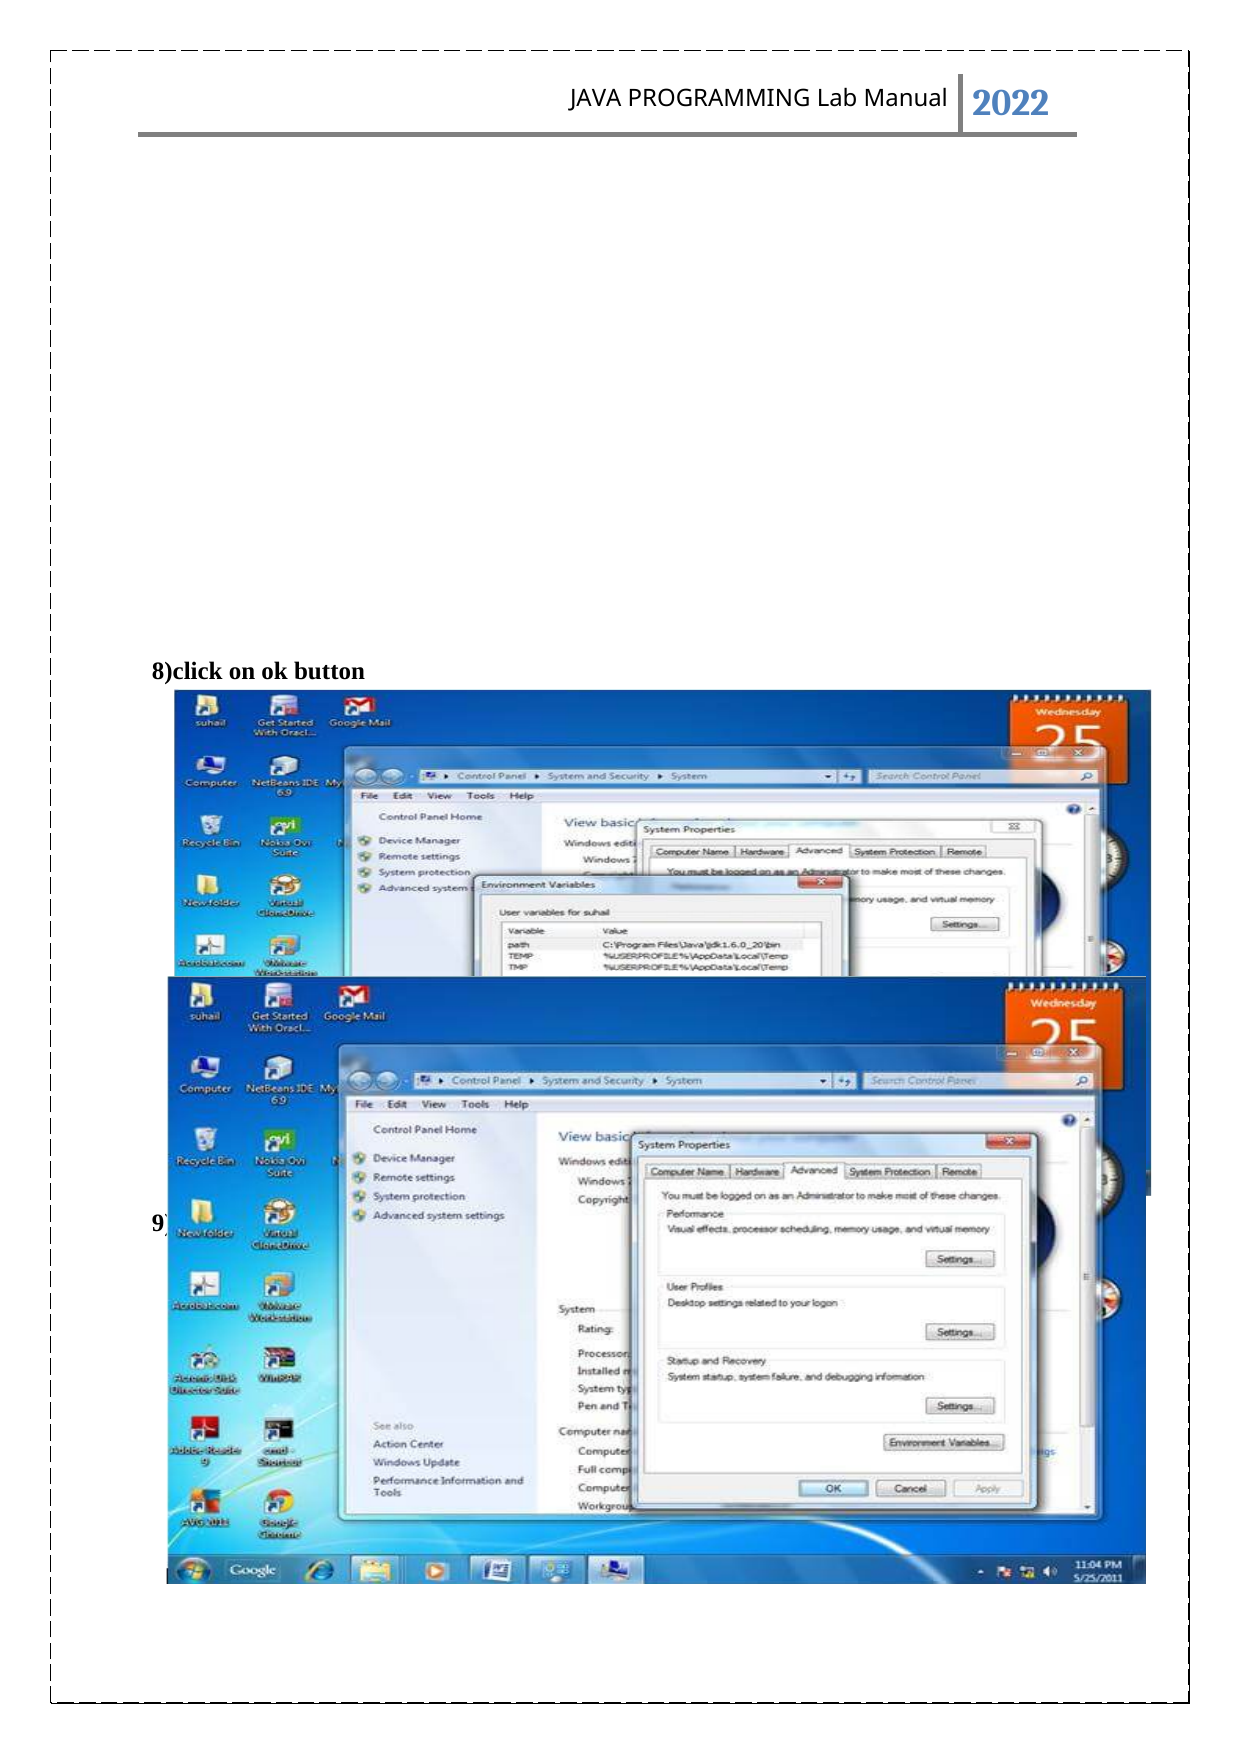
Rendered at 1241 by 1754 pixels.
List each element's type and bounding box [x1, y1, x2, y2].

picture [166, 689, 1152, 1584]
table_cell [149, 165, 1171, 1587]
